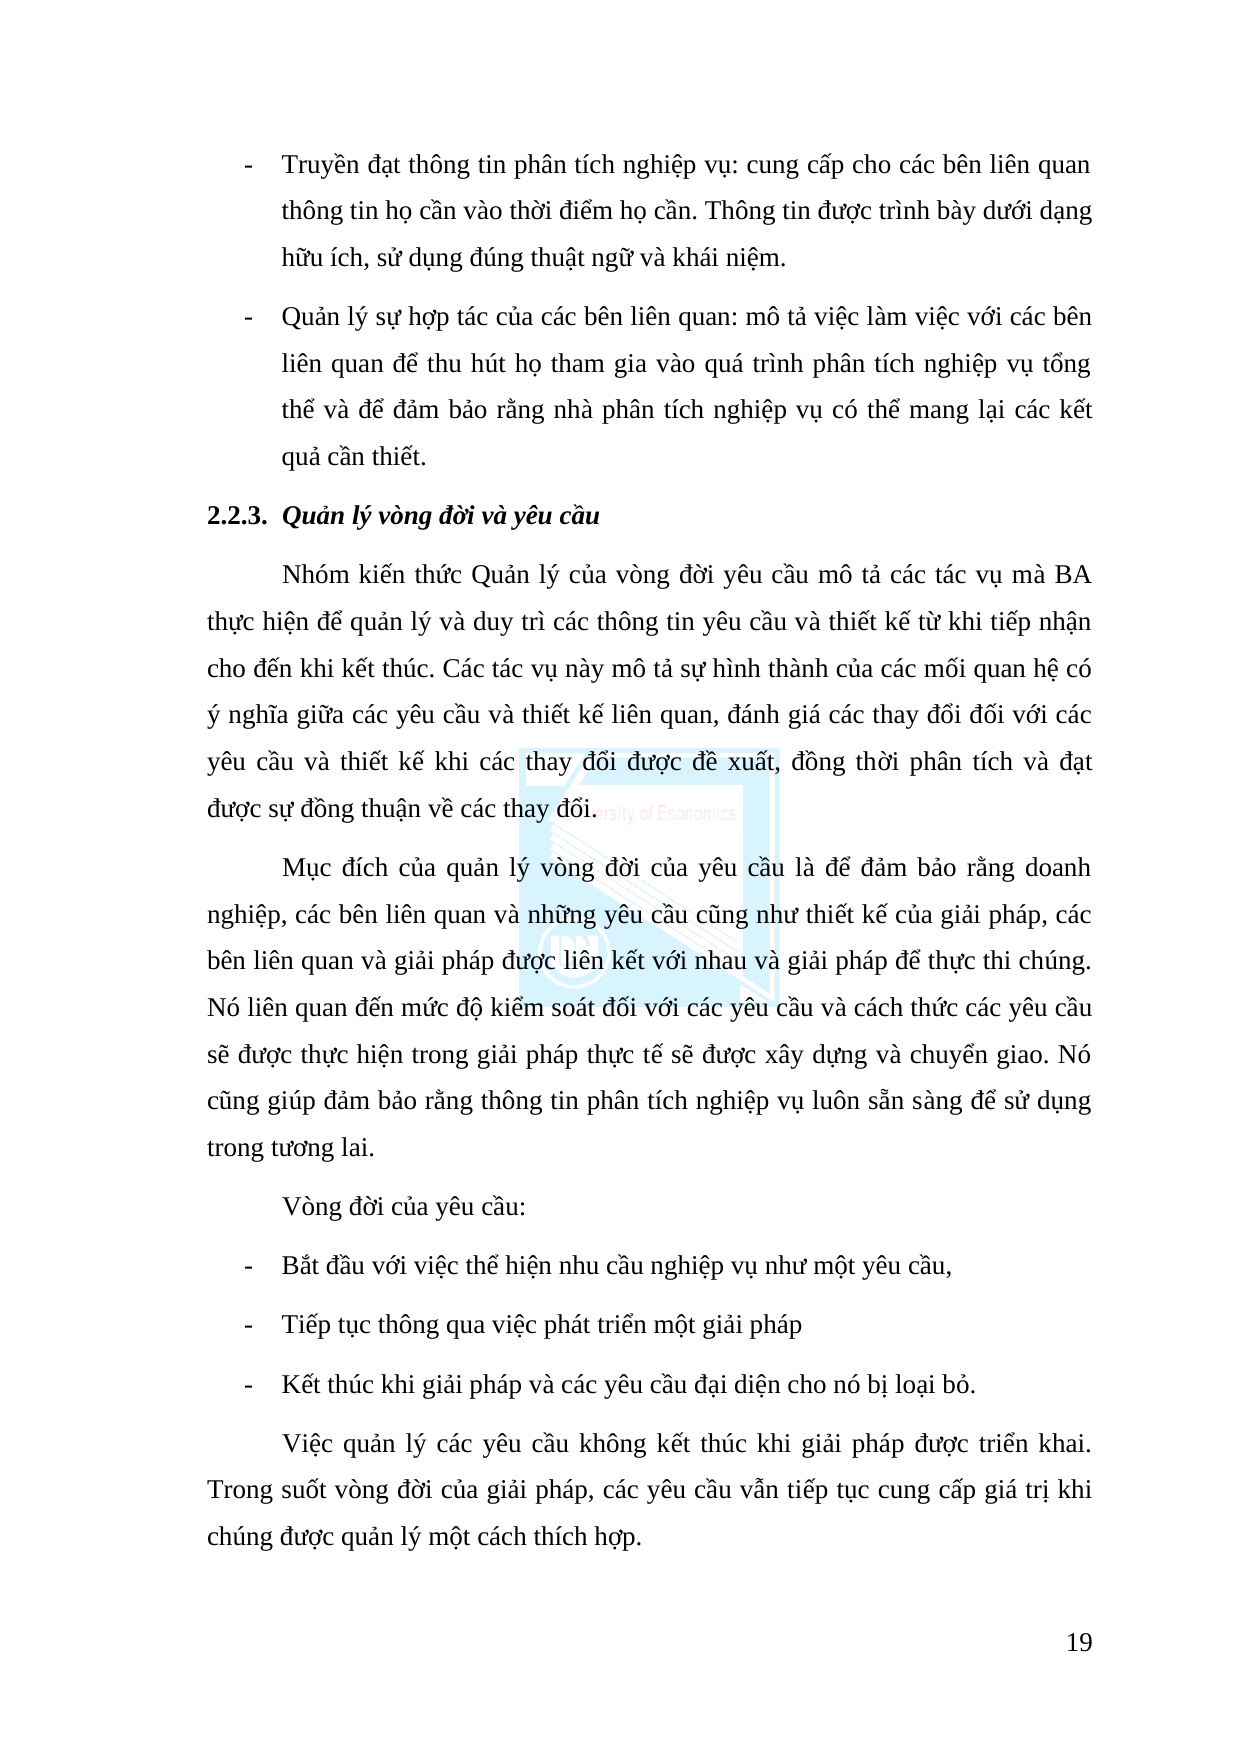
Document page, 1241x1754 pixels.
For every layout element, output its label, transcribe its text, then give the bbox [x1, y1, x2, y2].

text Vòng đời của yêu cầu: [207, 1190, 1092, 1221]
text Kết thúc khi giải pháp và các yêu cầu đại diện cho nó bị loại bỏ. [244, 1368, 1092, 1399]
text Truyền đạt thông tin phân tích nghiệp vụ: cung cấp cho các bên liên quan thông tin họ cần vào thời điểm họ cần. Thông tin được trình bày dưới dạng hữu ích, sử dụng đúng thuật ngữ và khái niệm. [244, 148, 1092, 272]
subtitle Quản lý vòng đời và yêu cầu [207, 499, 1092, 531]
text Tiếp tục thông qua việc phát triển một giải pháp [244, 1308, 1092, 1340]
text Bắt đầu với việc thể hiện nhu cầu nghiệp vụ như một yêu cầu, [244, 1249, 1092, 1281]
text Việc quản lý các yêu cầu không kết thúc khi giải pháp được triển khai. Trong suốt vòng đời của giải pháp, các yêu cầu vẫn tiếp tục cung cấp giá trị khi chúng được quản lý một cách thích hợp. [207, 1427, 1092, 1551]
text Quản lý sự hợp tác của các bên liên quan: mô tả việc làm việc với các bên liên quan để thu hút họ tham gia vào quá trình phân tích nghiệp vụ tổng thể và để đảm bảo rằng nhà phân tích nghiệp vụ có thể mang lại các kết quả cần thiết. [244, 300, 1092, 471]
text Nhóm kiến ​​thức Quản lý của vòng đời yêu cầu mô tả các tác vụ mà BA thực hiện để quản lý và duy trì các thông tin yêu cầu và thiết kế từ khi tiếp nhận cho đến khi kết thúc. Các tác vụ này mô tả sự hình thành của các mối quan hệ có ý nghĩa giữa các yêu cầu và thiết kế liên quan, đánh giá các thay đổi đối với các yêu cầu và thiết kế khi các thay đổi được đề xuất, đồng thời phân tích và đạt được sự đồng thuận về các thay đổi. [207, 558, 1092, 823]
text Mục đích của quản lý vòng đời của yêu cầu là để đảm bảo rằng doanh nghiệp, các bên liên quan và những yêu cầu cũng như thiết kế của giải pháp, các bên liên quan và giải pháp được liên kết với nhau và giải pháp để thực thi chúng. Nó liên quan đến mức độ kiểm soát đối với các yêu cầu và cách thức các yêu cầu sẽ được thực hiện trong giải pháp thực tế sẽ được xây dựng và chuyển giao. Nó cũng giúp đảm bảo rằng thông tin phân tích nghiệp vụ luôn sẵn sàng để sử dụng trong tương lai. [207, 851, 1092, 1162]
